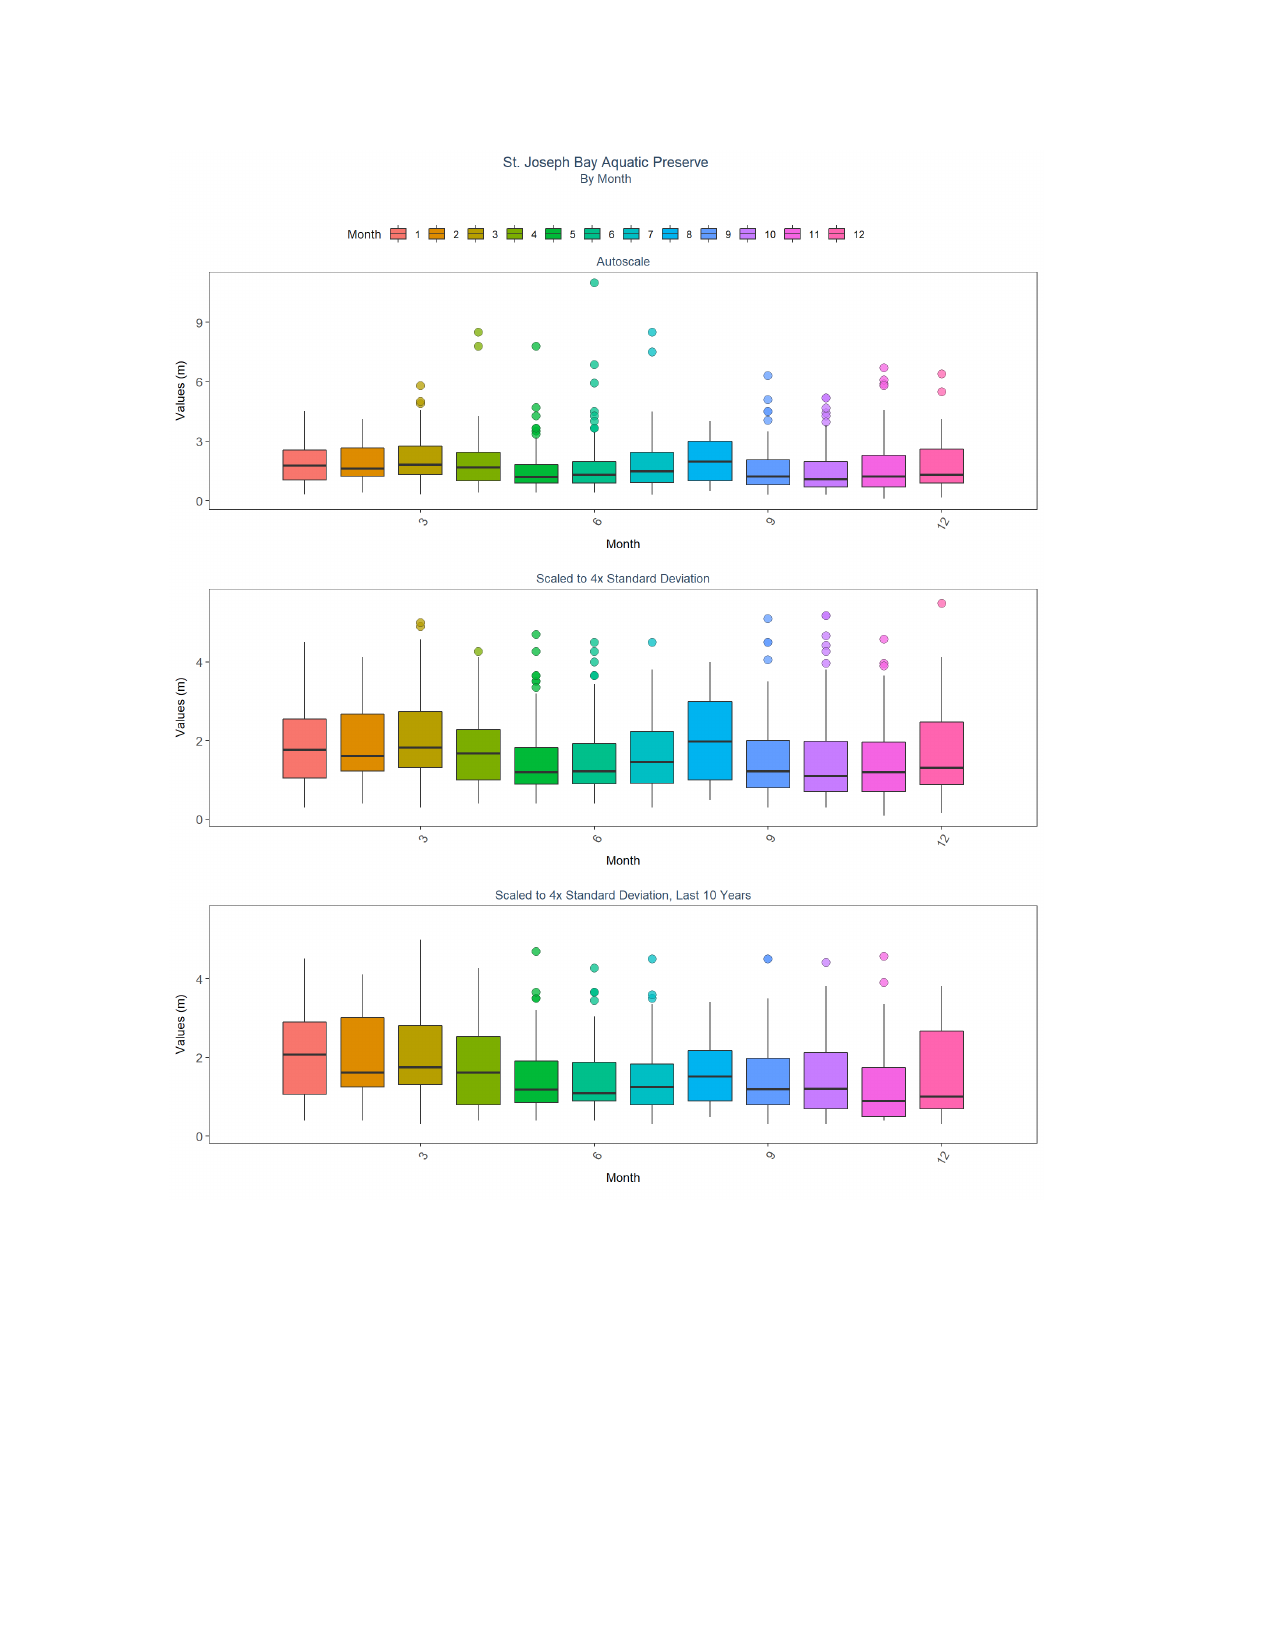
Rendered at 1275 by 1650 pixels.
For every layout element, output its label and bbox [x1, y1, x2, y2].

picture [168, 150, 1044, 1200]
